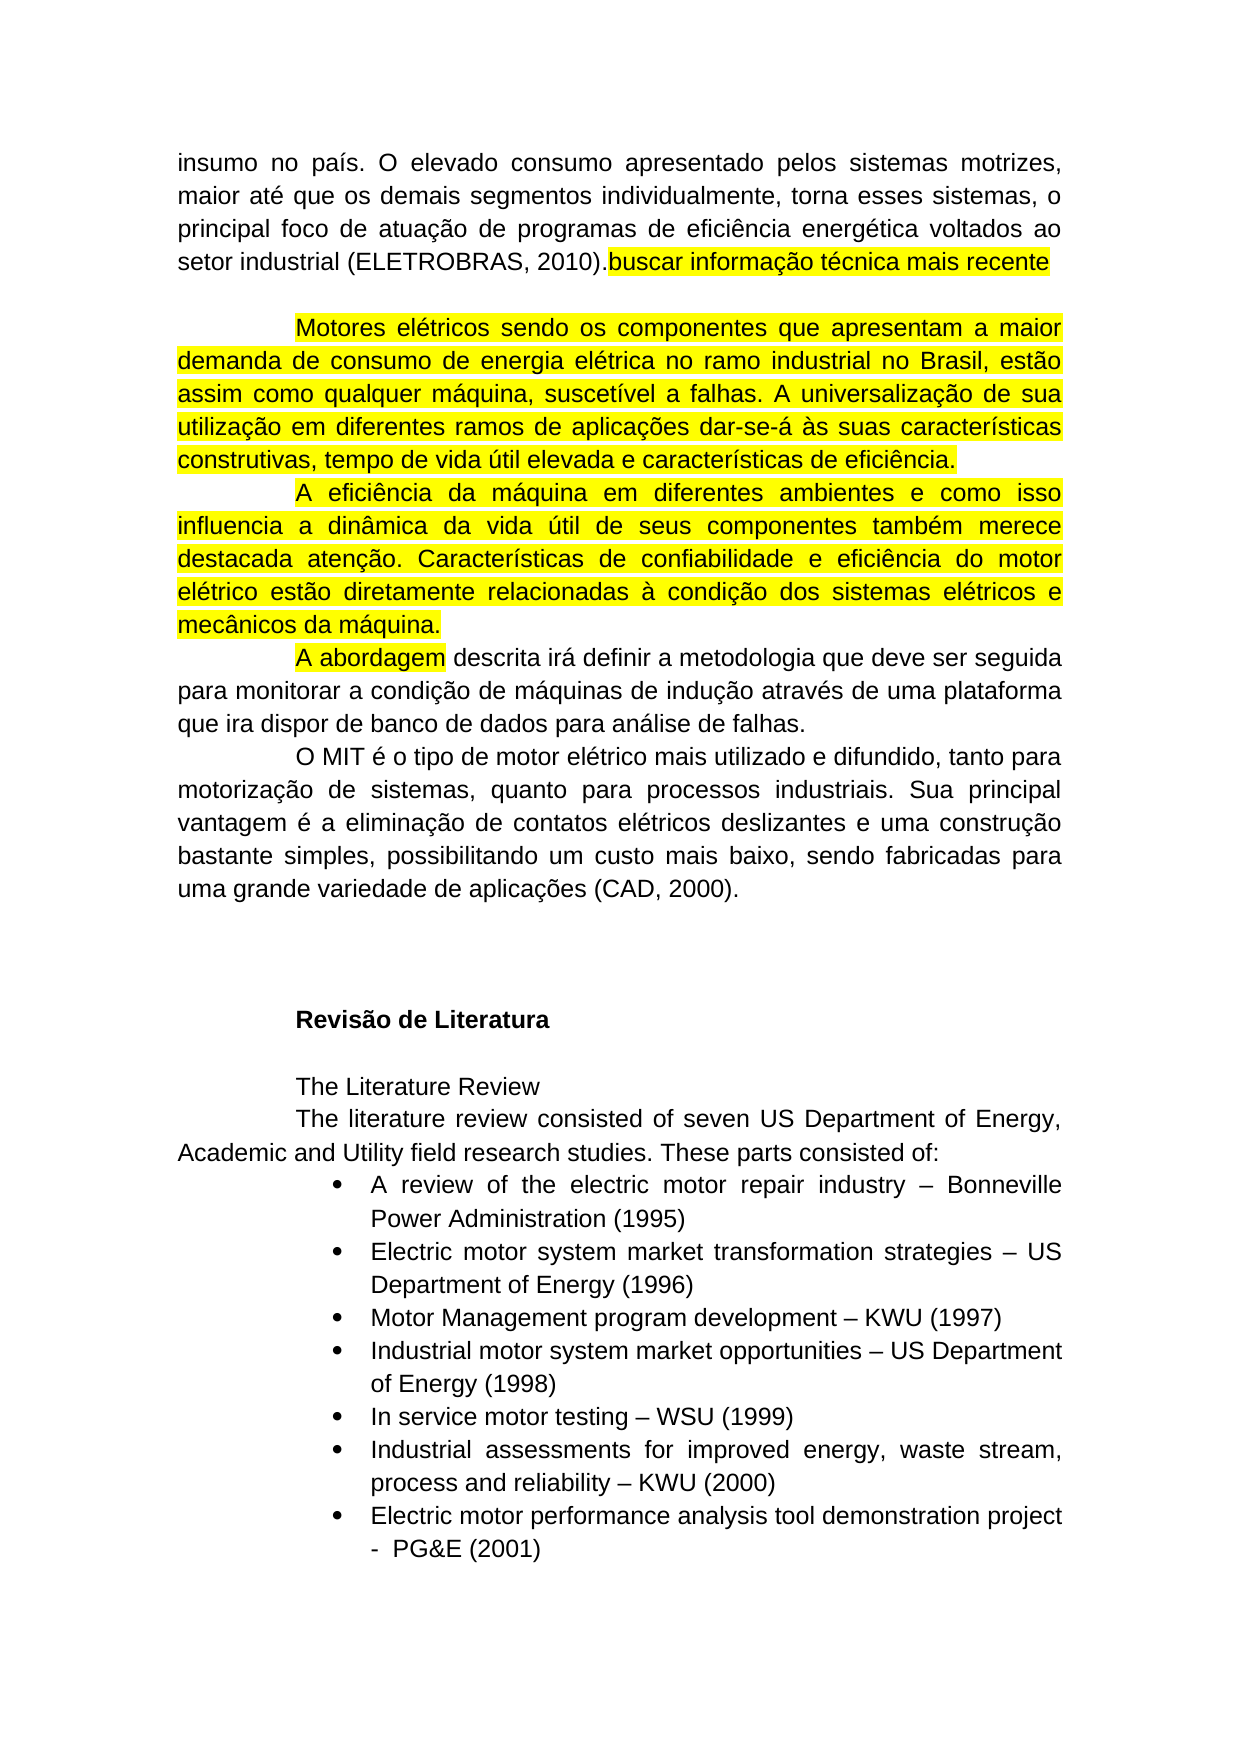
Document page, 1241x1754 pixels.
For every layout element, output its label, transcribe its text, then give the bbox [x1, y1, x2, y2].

list Electric motor performance analysis tool demonstration project - PG&E (2001) [333, 1501, 1063, 1563]
text A eficiência da máquina em diferentes ambientes e como isso influencia a dinâmica da vida útil de seus componentes também merece destacada atenção. Características de confiabilidade e eficiência do motor elétrico estão diretamente relacionadas à condição dos sistemas elétricos e mecânicos da máquina. [177, 606, 1063, 639]
text Motores elétricos sendo os componentes que apresentam a maior demanda de consumo de energia elétrica no ramo industrial no Brasil, estão assim como qualquer máquina, suscetível a falhas. A universalização de sua utilização em diferentes ramos de aplicações dar-se-á às suas características construtivas, tempo de vida útil elevada e características de eficiência. [177, 441, 1063, 474]
text O MIT é o tipo de motor elétrico mais utilizado e difundido, tanto para motorização de sistemas, quanto para processos industriais. Sua principal vantagem é a eliminação de contatos elétricos deslizantes e uma construção bastante simples, possibilitando um custo mais baixo, sendo fabricadas para uma grande variedade de aplicações (CAD, 2000). [177, 742, 1063, 903]
list Industrial motor system market opportunities – US Department of Energy (1998) [333, 1336, 1063, 1398]
list In service motor testing – WSU (1999) [333, 1402, 1063, 1431]
text The Literature Review [177, 1071, 1063, 1100]
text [177, 148, 1063, 276]
text A abordagem descrita irá definir a metodologia que deve ser seguida para monitorar a condição de máquinas de indução através de uma plataforma que ira dispor de banco de dados para análise de falhas. [177, 643, 1063, 738]
text A eficiência da máquina em diferentes ambientes e como isso influencia a dinâmica da vida útil de seus componentes também merece destacada atenção. Características de confiabilidade e eficiência do motor elétrico estão diretamente relacionadas à condição dos sistemas elétricos e mecânicos da máquina. [177, 478, 1063, 511]
text The literature review consisted of seven US Department of Energy, Academic and Utility field research studies. These parts consisted of: [177, 1104, 1063, 1166]
text Revisão de Literatura [177, 1005, 1063, 1034]
list Electric motor system market transformation strategies – US Department of Energy (1996) [333, 1237, 1063, 1298]
list Industrial assessments for improved energy, waste stream, process and reliability – KWU (2000) [333, 1435, 1063, 1497]
list Motor Management program development – KWU (1997) [333, 1303, 1063, 1332]
text Motores elétricos sendo os componentes que apresentam a maior demanda de consumo de energia elétrica no ramo industrial no Brasil, estão assim como qualquer máquina, suscetível a falhas. A universalização de sua utilização em diferentes ramos de aplicações dar-se-á às suas características construtivas, tempo de vida útil elevada e características de eficiência. [177, 313, 1063, 346]
list A review of the electric motor repair industry – Bonneville Power Administration (1995) [333, 1171, 1063, 1232]
